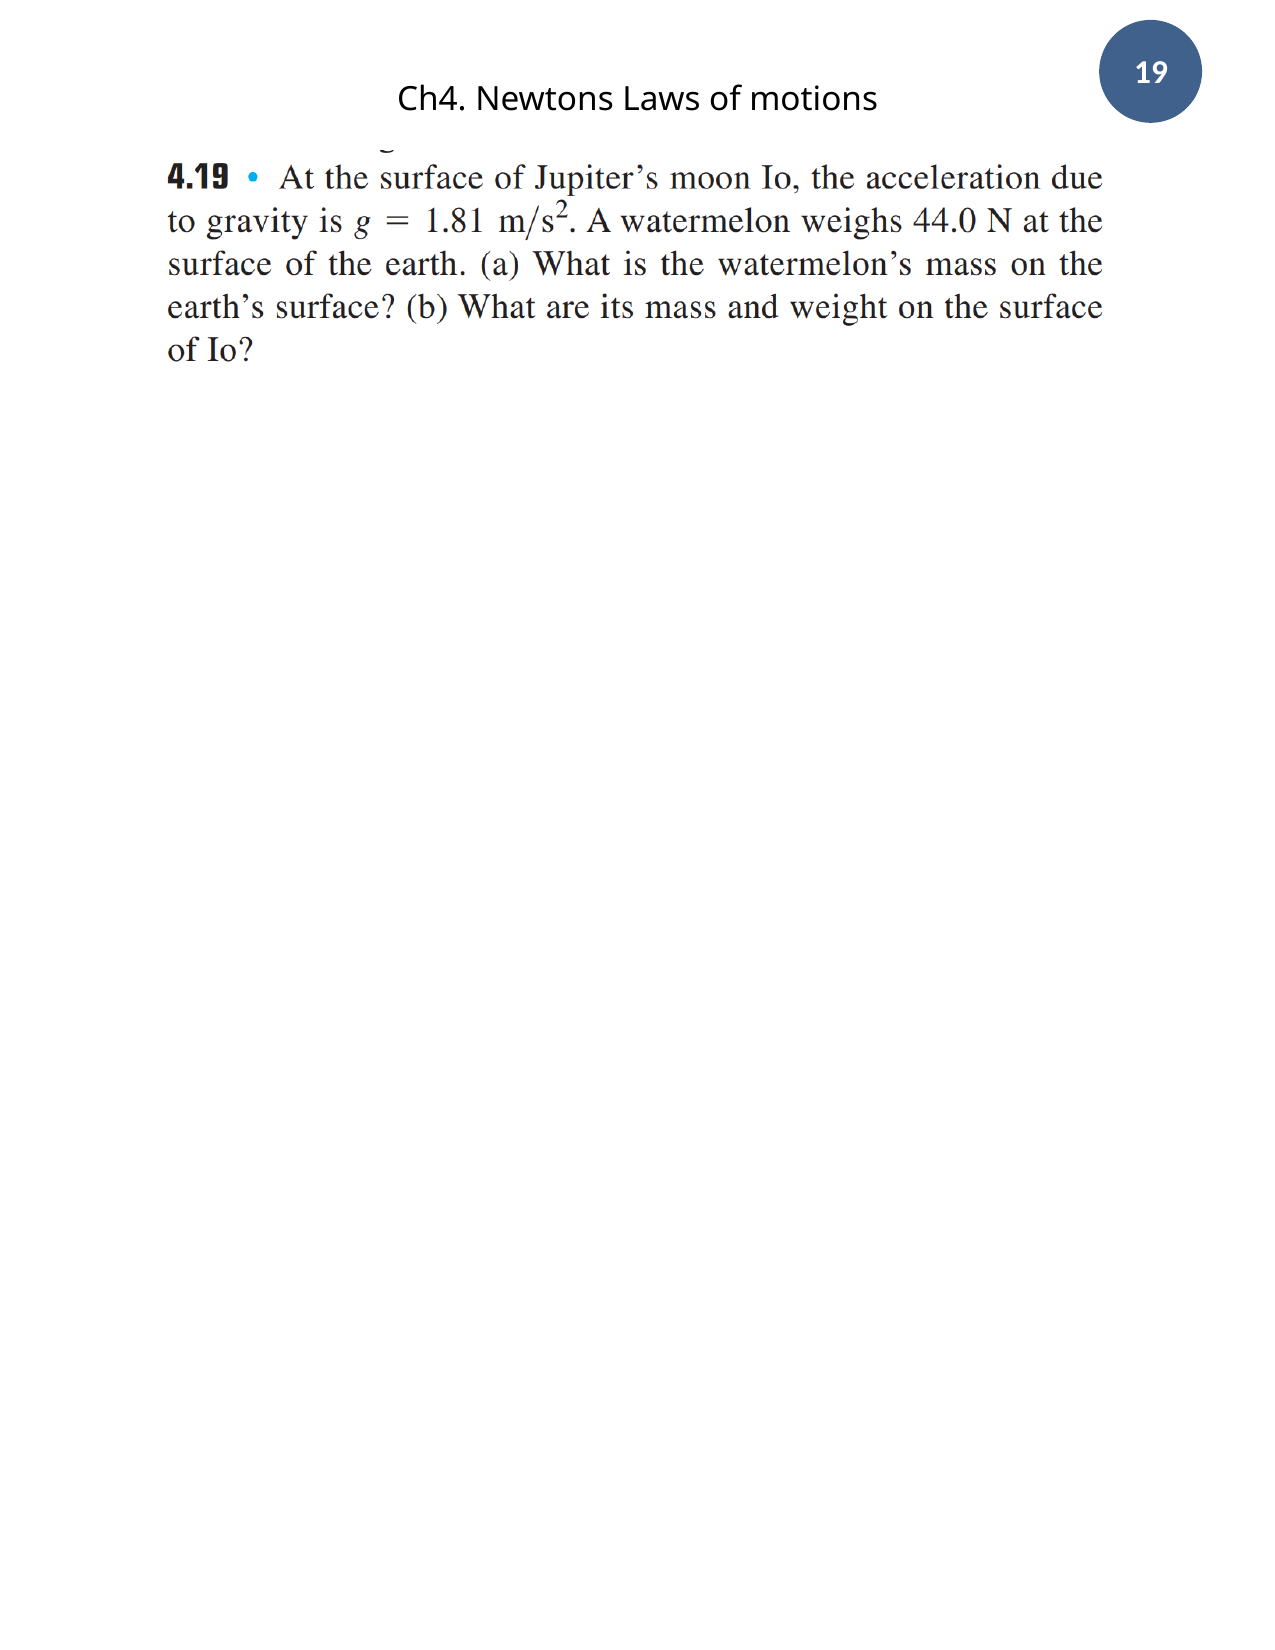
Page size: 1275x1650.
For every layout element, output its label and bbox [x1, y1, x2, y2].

picture [150, 150, 1125, 373]
